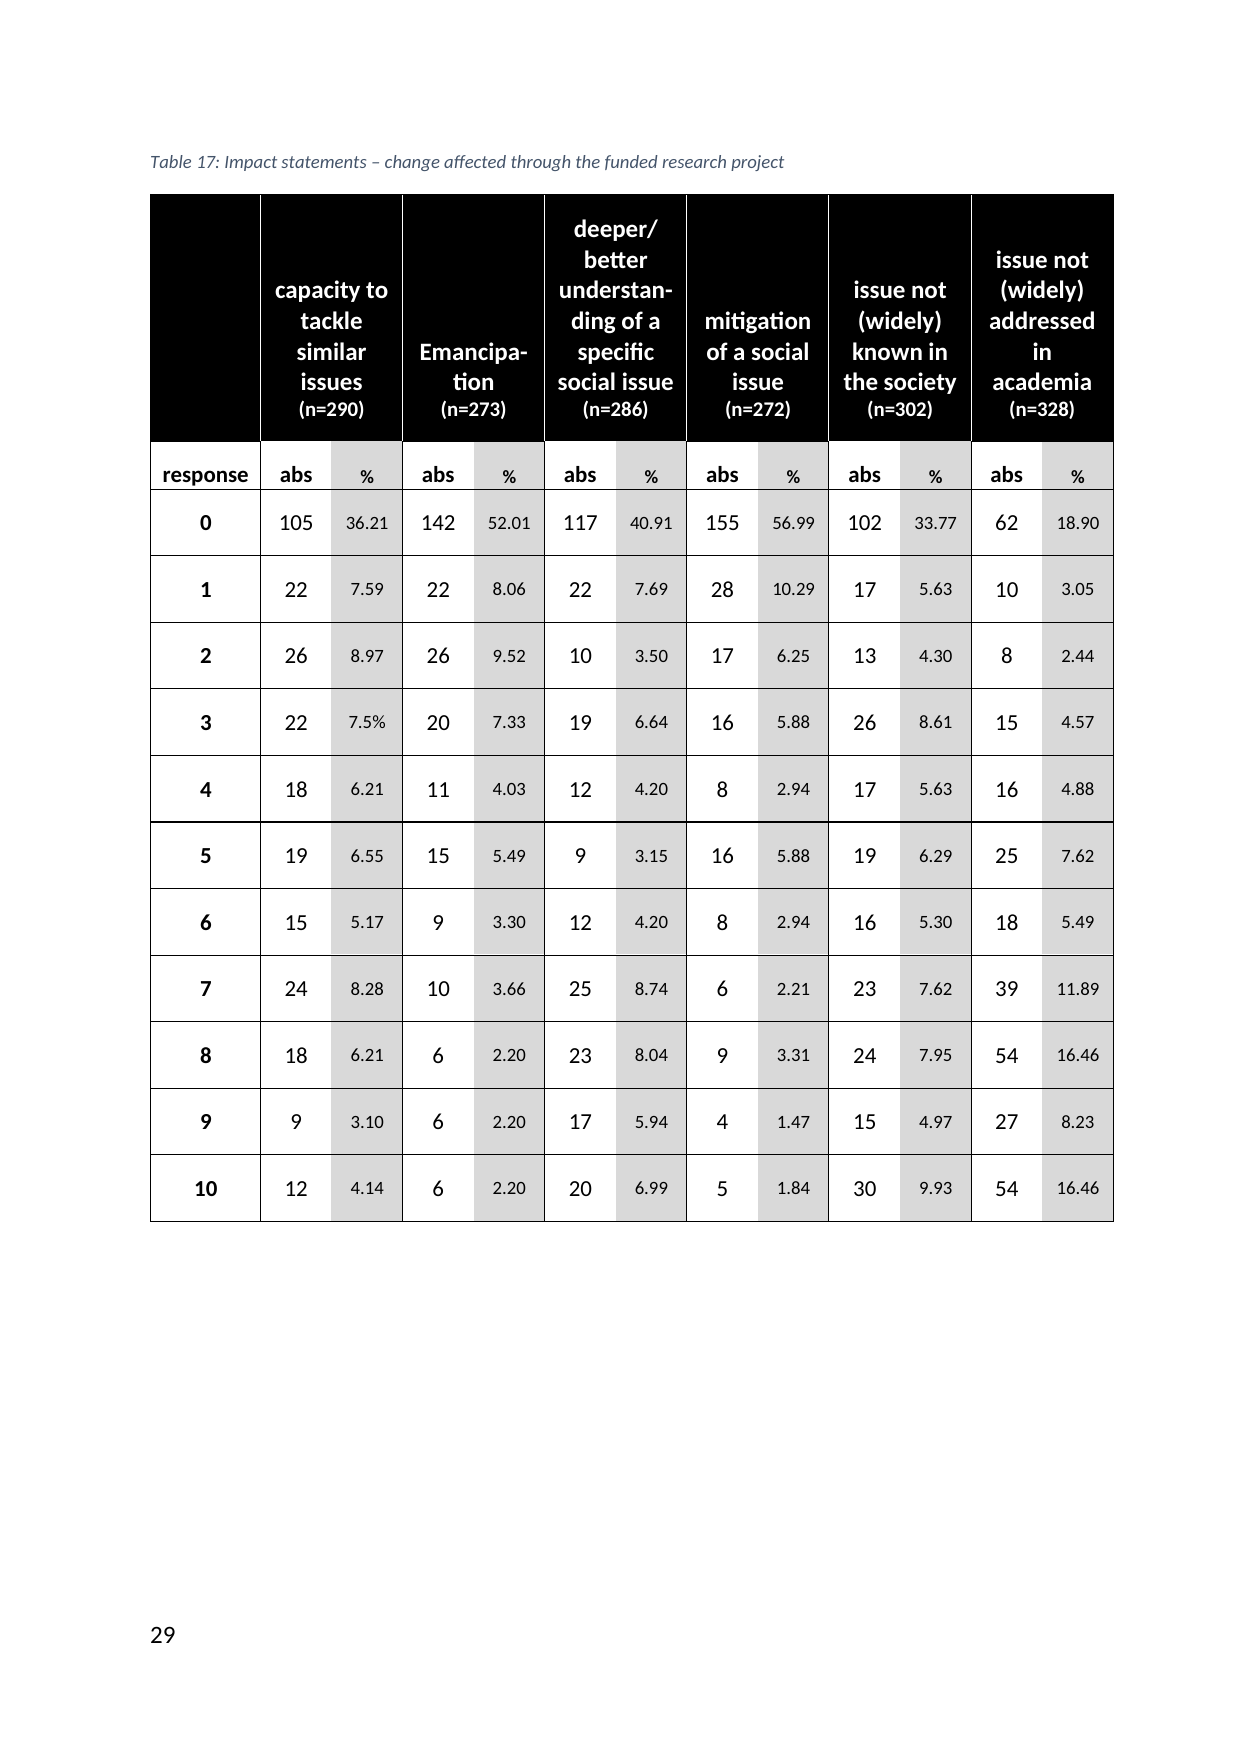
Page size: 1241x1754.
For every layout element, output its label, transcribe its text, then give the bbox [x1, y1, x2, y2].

table_cell 6 [403, 1155, 473, 1221]
table_header Emancipation (n=273) [403, 195, 544, 441]
table_cell 5.17 [331, 889, 402, 954]
table_cell 62 [972, 490, 1042, 555]
table_cell 8.61 [900, 689, 971, 755]
table_cell 3.30 [474, 889, 544, 954]
table_cell % [474, 442, 544, 489]
table_cell 23 [545, 1022, 616, 1088]
table_cell 54 [972, 1155, 1042, 1221]
table_cell 7.33 [474, 689, 544, 755]
table_cell 4.20 [616, 889, 686, 954]
table_cell 12 [261, 1155, 331, 1221]
table_cell 7 [151, 956, 260, 1021]
table_cell 7.5% [331, 689, 402, 755]
table_header deeper/ better understanding of a specific social issue (n=286) [545, 195, 686, 441]
table_cell 2.21 [758, 956, 828, 1021]
table_cell 8 [687, 889, 758, 954]
table_cell 40.91 [616, 490, 686, 555]
table_cell 12 [545, 756, 616, 821]
table_cell 16 [687, 823, 758, 888]
table_cell 19 [829, 823, 900, 888]
table_cell 3.31 [758, 1022, 828, 1088]
table_cell 117 [545, 490, 616, 555]
table_cell 5.49 [1042, 889, 1113, 954]
table_cell 6.55 [331, 823, 402, 888]
table_cell 17 [687, 623, 758, 688]
table_cell 22 [261, 689, 331, 755]
table_cell 3.15 [616, 823, 686, 888]
table_cell 22 [403, 556, 473, 622]
table_cell 4.97 [900, 1089, 971, 1154]
table_cell 39 [972, 956, 1042, 1021]
table_cell abs [829, 441, 900, 489]
table_cell 10.29 [758, 556, 828, 622]
table_header mitigation of a social issue (n=272) [687, 195, 828, 441]
table_cell 3.66 [474, 956, 544, 1021]
table_cell 2.20 [474, 1022, 544, 1088]
table_cell 142 [403, 490, 473, 555]
table_cell 5 [687, 1155, 758, 1221]
table_cell 8.28 [331, 956, 402, 1021]
table_cell 3.10 [331, 1089, 402, 1154]
table_cell 5.63 [900, 556, 971, 622]
table_cell % [331, 441, 402, 489]
table_cell 26 [829, 689, 900, 755]
table_cell 2.20 [474, 1089, 544, 1154]
table_cell 8 [687, 756, 758, 821]
table_cell 4.88 [1042, 756, 1113, 821]
table_cell 15 [261, 889, 331, 954]
table_cell 1.47 [758, 1089, 828, 1154]
table_cell 18 [972, 889, 1042, 954]
table_cell 9.93 [900, 1155, 971, 1221]
table_cell 5.88 [758, 823, 828, 888]
table_cell 56.99 [758, 490, 828, 555]
table_cell 20 [403, 689, 473, 755]
table_cell 6 [403, 1089, 473, 1154]
table_cell 17 [829, 756, 900, 821]
table_cell 24 [829, 1022, 900, 1088]
table_cell 19 [261, 823, 331, 888]
table_cell 5.30 [900, 889, 971, 954]
table_cell 6.99 [616, 1155, 686, 1221]
table_cell 13 [829, 623, 900, 688]
table_cell abs [403, 442, 473, 489]
table_cell 8.74 [616, 956, 686, 1021]
table_cell 24 [261, 956, 331, 1021]
table_cell 9.52 [474, 623, 544, 688]
table_cell abs [972, 442, 1042, 489]
table_cell 16 [829, 889, 900, 954]
table_cell 4.30 [900, 623, 971, 688]
text Table 17: Impact statements – change affected through the funded research project [150, 150, 1090, 173]
table_cell 4 [151, 756, 260, 821]
table_header issue not (widely) addressed in academia (n=328) [972, 195, 1113, 441]
table_cell 15 [972, 689, 1042, 755]
table_cell % [758, 442, 828, 489]
table_cell abs [261, 441, 331, 489]
table_cell 4.20 [616, 756, 686, 821]
table_cell 11.89 [1042, 956, 1113, 1021]
table_cell abs [545, 441, 616, 489]
table_cell 0 [151, 490, 260, 555]
table_cell abs [687, 442, 758, 489]
table_cell 4 [687, 1089, 758, 1154]
table_cell 1 [151, 556, 260, 622]
table_cell 6.21 [331, 1022, 402, 1088]
table_cell 4.14 [331, 1155, 402, 1221]
table_cell 18 [261, 1022, 331, 1088]
table_cell 18.90 [1042, 490, 1113, 555]
table_cell 8.04 [616, 1022, 686, 1088]
table_cell % [616, 441, 686, 489]
table_cell 105 [261, 490, 331, 555]
table_cell 17 [829, 556, 900, 622]
table_cell 30 [829, 1155, 900, 1221]
table_cell 19 [545, 689, 616, 755]
table_cell 5.63 [900, 756, 971, 821]
table_cell 6.64 [616, 689, 686, 755]
table_cell 25 [972, 823, 1042, 888]
table_cell 16.46 [1042, 1155, 1113, 1221]
table_cell 8.97 [331, 623, 402, 688]
table_cell 10 [972, 556, 1042, 622]
table_cell 7.62 [1042, 823, 1113, 888]
table_cell 7.62 [900, 956, 971, 1021]
table_cell % [1042, 442, 1113, 489]
table_cell 2 [151, 623, 260, 688]
table_cell 5.94 [616, 1089, 686, 1154]
table_cell 7.59 [331, 556, 402, 622]
table_cell 4.03 [474, 756, 544, 821]
table_cell 6.21 [331, 756, 402, 821]
table_cell 8.23 [1042, 1089, 1113, 1154]
table_cell 7.69 [616, 556, 686, 622]
table_cell 15 [829, 1089, 900, 1154]
table_cell 17 [545, 1089, 616, 1154]
table_cell 22 [261, 556, 331, 622]
table_cell 28 [687, 556, 758, 622]
table_cell 25 [545, 956, 616, 1021]
table_cell 5.49 [474, 823, 544, 888]
table_cell 9 [261, 1089, 331, 1154]
table_cell % [900, 441, 971, 489]
table_cell 20 [545, 1155, 616, 1221]
table_cell 5.88 [758, 689, 828, 755]
table_cell 6.29 [900, 823, 971, 888]
table_cell response [151, 442, 260, 489]
table_cell 2.94 [758, 756, 828, 821]
table_header [151, 195, 260, 441]
table_cell 155 [687, 490, 758, 555]
table_cell 8.06 [474, 556, 544, 622]
table_cell 3 [151, 689, 260, 755]
table_cell 11 [403, 756, 473, 821]
table_cell 36.21 [331, 490, 402, 555]
table_cell 10 [151, 1155, 260, 1221]
table_cell 3.05 [1042, 556, 1113, 622]
table_cell 15 [403, 823, 473, 888]
table_cell 9 [151, 1089, 260, 1154]
table_cell 52.01 [474, 490, 544, 555]
table_header issue not (widely) known in the society (n=302) [829, 195, 971, 441]
table_cell 3.50 [616, 623, 686, 688]
table_cell 102 [829, 490, 900, 555]
table_cell 6 [403, 1022, 473, 1088]
table_cell 12 [545, 889, 616, 954]
table_cell 2.20 [474, 1155, 544, 1221]
table_cell 9 [403, 889, 473, 954]
table_cell 18 [261, 756, 331, 821]
table_cell 23 [829, 956, 900, 1021]
table_cell 8 [151, 1022, 260, 1088]
table_header capacity to tackle similar issues (n=290) [261, 195, 402, 441]
table_cell 22 [545, 556, 616, 622]
table_cell 10 [403, 956, 473, 1021]
table_cell 6 [151, 889, 260, 954]
table_cell 2.94 [758, 889, 828, 954]
table_cell 16 [687, 689, 758, 755]
table_cell 8 [972, 623, 1042, 688]
table_cell 54 [972, 1022, 1042, 1088]
table_cell 1.84 [758, 1155, 828, 1221]
table_cell 33.77 [900, 490, 971, 555]
table_cell 7.95 [900, 1022, 971, 1088]
table_cell 2.44 [1042, 623, 1113, 688]
table_cell 4.57 [1042, 689, 1113, 755]
table_cell 9 [687, 1022, 758, 1088]
table_cell 26 [403, 623, 473, 688]
table_cell 16 [972, 756, 1042, 821]
table_cell 6.25 [758, 623, 828, 688]
table_cell 16.46 [1042, 1022, 1113, 1088]
table_cell 9 [545, 823, 616, 888]
table_cell 6 [687, 956, 758, 1021]
table_cell 5 [151, 823, 260, 888]
table_cell 10 [545, 623, 616, 688]
table_cell 27 [972, 1089, 1042, 1154]
table_cell 26 [261, 623, 331, 688]
